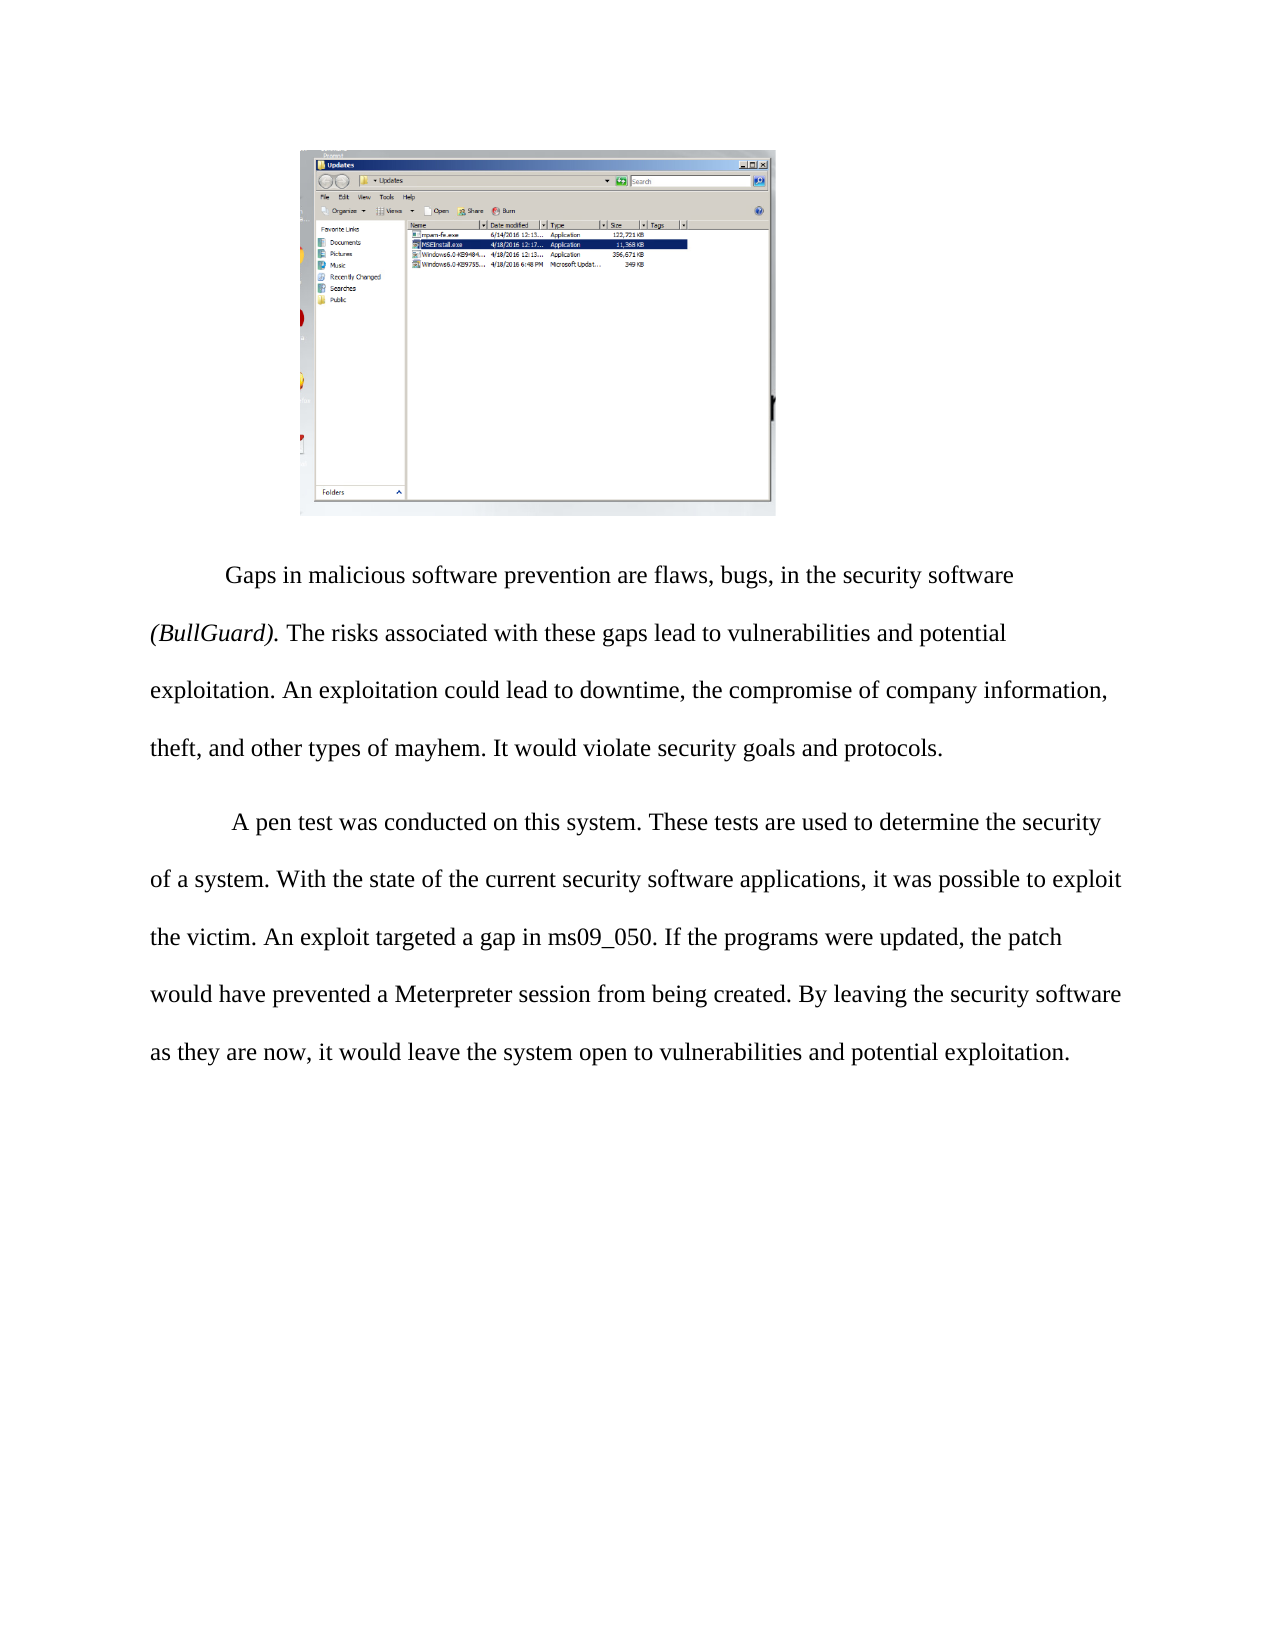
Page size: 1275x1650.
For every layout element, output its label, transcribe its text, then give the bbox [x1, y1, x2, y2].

text Gaps in malicious software prevention are flaws, bugs, in the security software (BullGuard). The risks associated with these gaps lead to vulnerabilities and potential exploitation. An exploitation could lead to downtime, the compromise of company information, theft, and other types of mayhem. It would violate security goals and protocols. [150, 560, 1125, 762]
picture [300, 150, 776, 516]
text A pen test was conducted on this system. These tests are used to determine the security of a system. With the state of the current security software applications, it was possible to exploit the victim. An exploit targeted a gap in ms09_050. If the programs were updated, the patch would have prevented a Meterpreter session from being created. By leaving the security software as they are now, it would leave the system open to vulnerabilities and potential exploitation. [150, 807, 1125, 1066]
